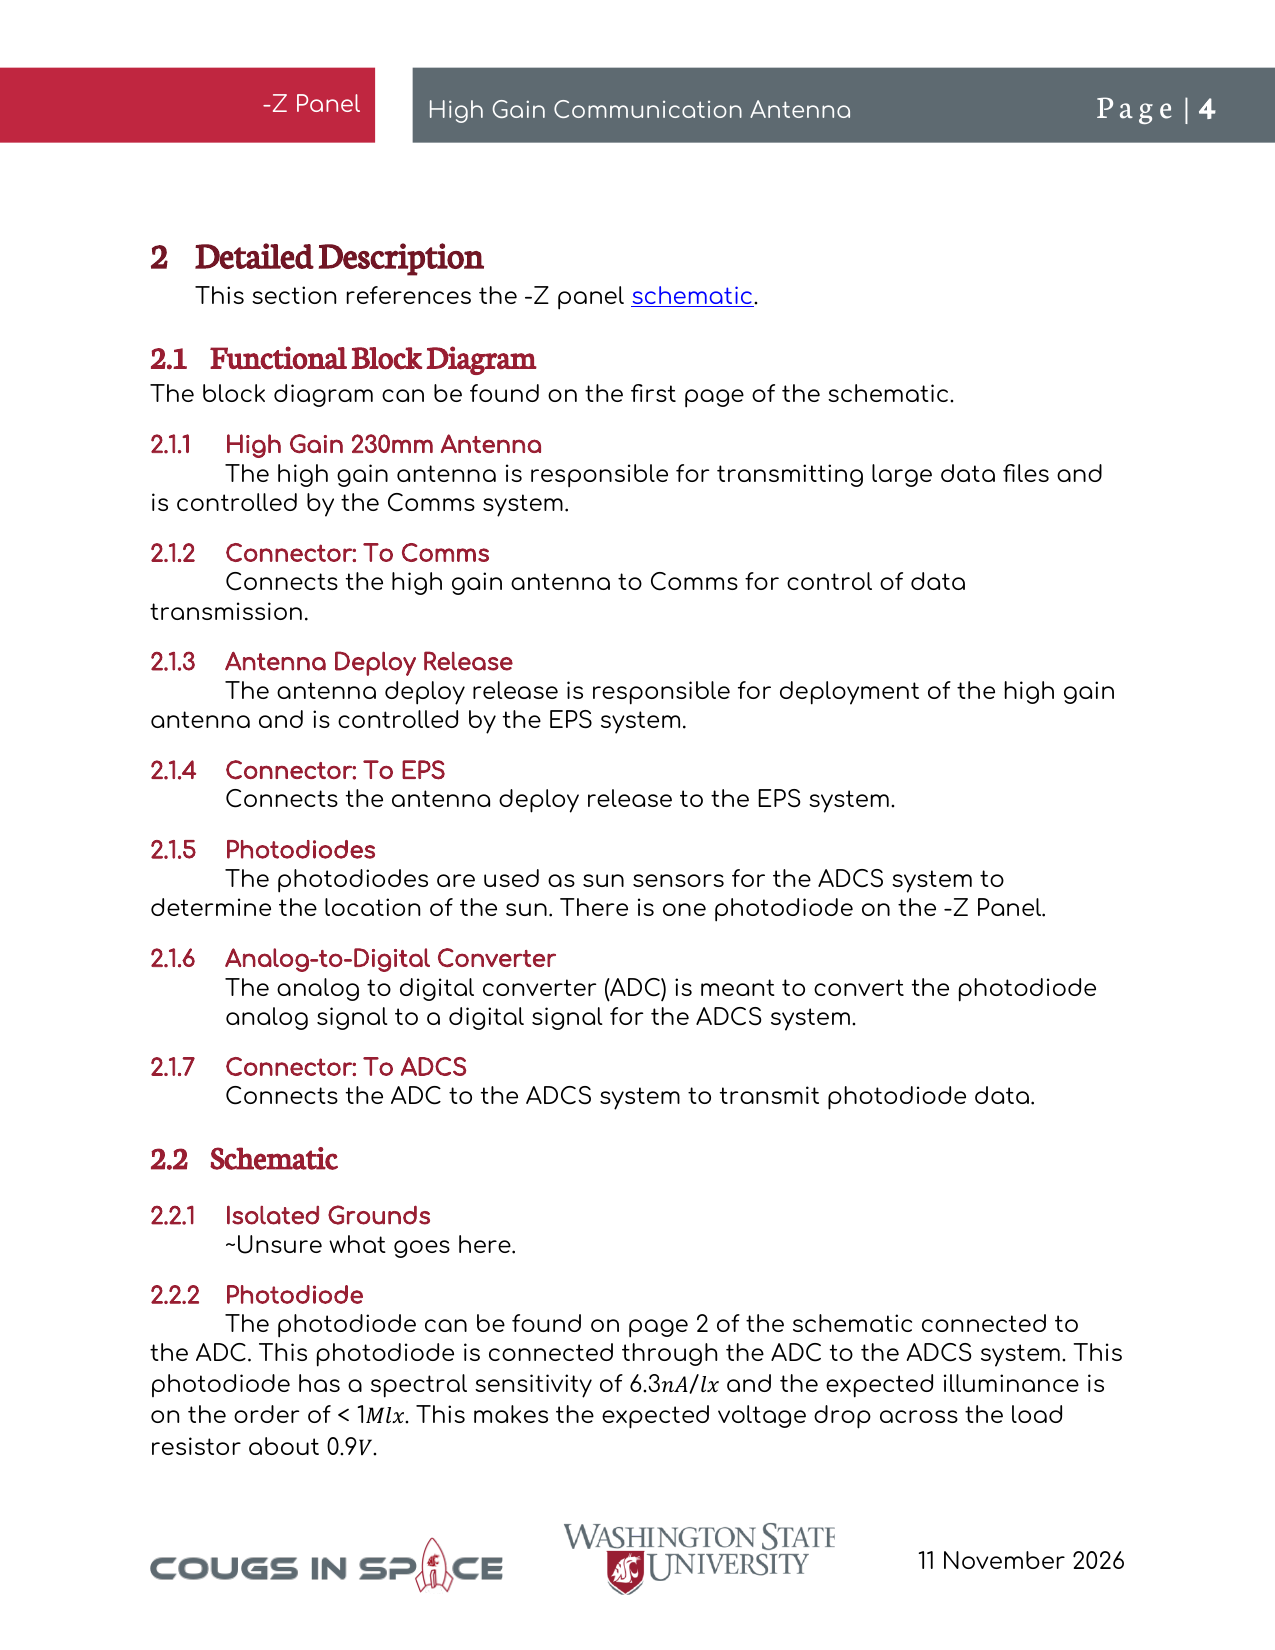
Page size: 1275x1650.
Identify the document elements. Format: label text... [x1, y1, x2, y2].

subtitle Connector: To ADCS [150, 1055, 1125, 1081]
text The antenna deploy release is responsible for deployment of the high gain antenna and is controlled by the EPS system. [150, 679, 1125, 734]
subtitle Functional Block Diagram [150, 334, 1125, 376]
picture [150, 1537, 503, 1594]
subtitle Connector: To EPS [150, 758, 1125, 784]
text Connects the antenna deploy release to the EPS system. [225, 788, 1125, 813]
text Connects the high gain antenna to Comms for control of data transmission. [150, 570, 1125, 625]
text The photodiode can be found on page 2 of the schematic connected to the ADC. This photodiode is connected through the ADC to the ADCS system. This photodiode has a spectral sensitivity of 6.3𝑛𝐴/𝑙𝑥 and the expected illuminance is on the order of < 1𝑀𝑙𝑥. This makes the expected voltage drop across the load resistor about 0.9𝑉. [150, 1312, 1125, 1460]
text ~Unsure what goes here. [225, 1233, 1125, 1258]
subtitle Isolated Grounds [150, 1204, 1125, 1229]
subtitle Connector: To Comms [150, 541, 1125, 567]
text The analog to digital converter (ADC) is meant to convert the photodiode analog signal to a digital signal for the ADCS system. [225, 976, 1125, 1031]
text Connects the ADC to the ADCS system to transmit photodiode data. [150, 1084, 1125, 1110]
subtitle Detailed Description [150, 229, 1125, 277]
subtitle Photodiodes [150, 838, 1125, 863]
text The high gain antenna is responsible for transmitting large data files and is controlled by the Comms system. [150, 462, 1125, 517]
subtitle High Gain 230mm Antenna [150, 432, 1125, 458]
text The block diagram can be found on the first page of the schematic. [150, 382, 1125, 408]
picture [562, 1522, 835, 1594]
subtitle Schematic [150, 1134, 1125, 1177]
text This section references the -Z panel schematic. [195, 284, 1125, 309]
subtitle Analog-to-Digital Converter [150, 946, 1125, 972]
text The photodiodes are used as sun sensors for the ADCS system to determine the location of the sun. There is one photodiode on the -Z Panel. [150, 867, 1125, 922]
subtitle Antenna Deploy Release [150, 650, 1125, 675]
subtitle Photodiode [150, 1283, 1125, 1309]
